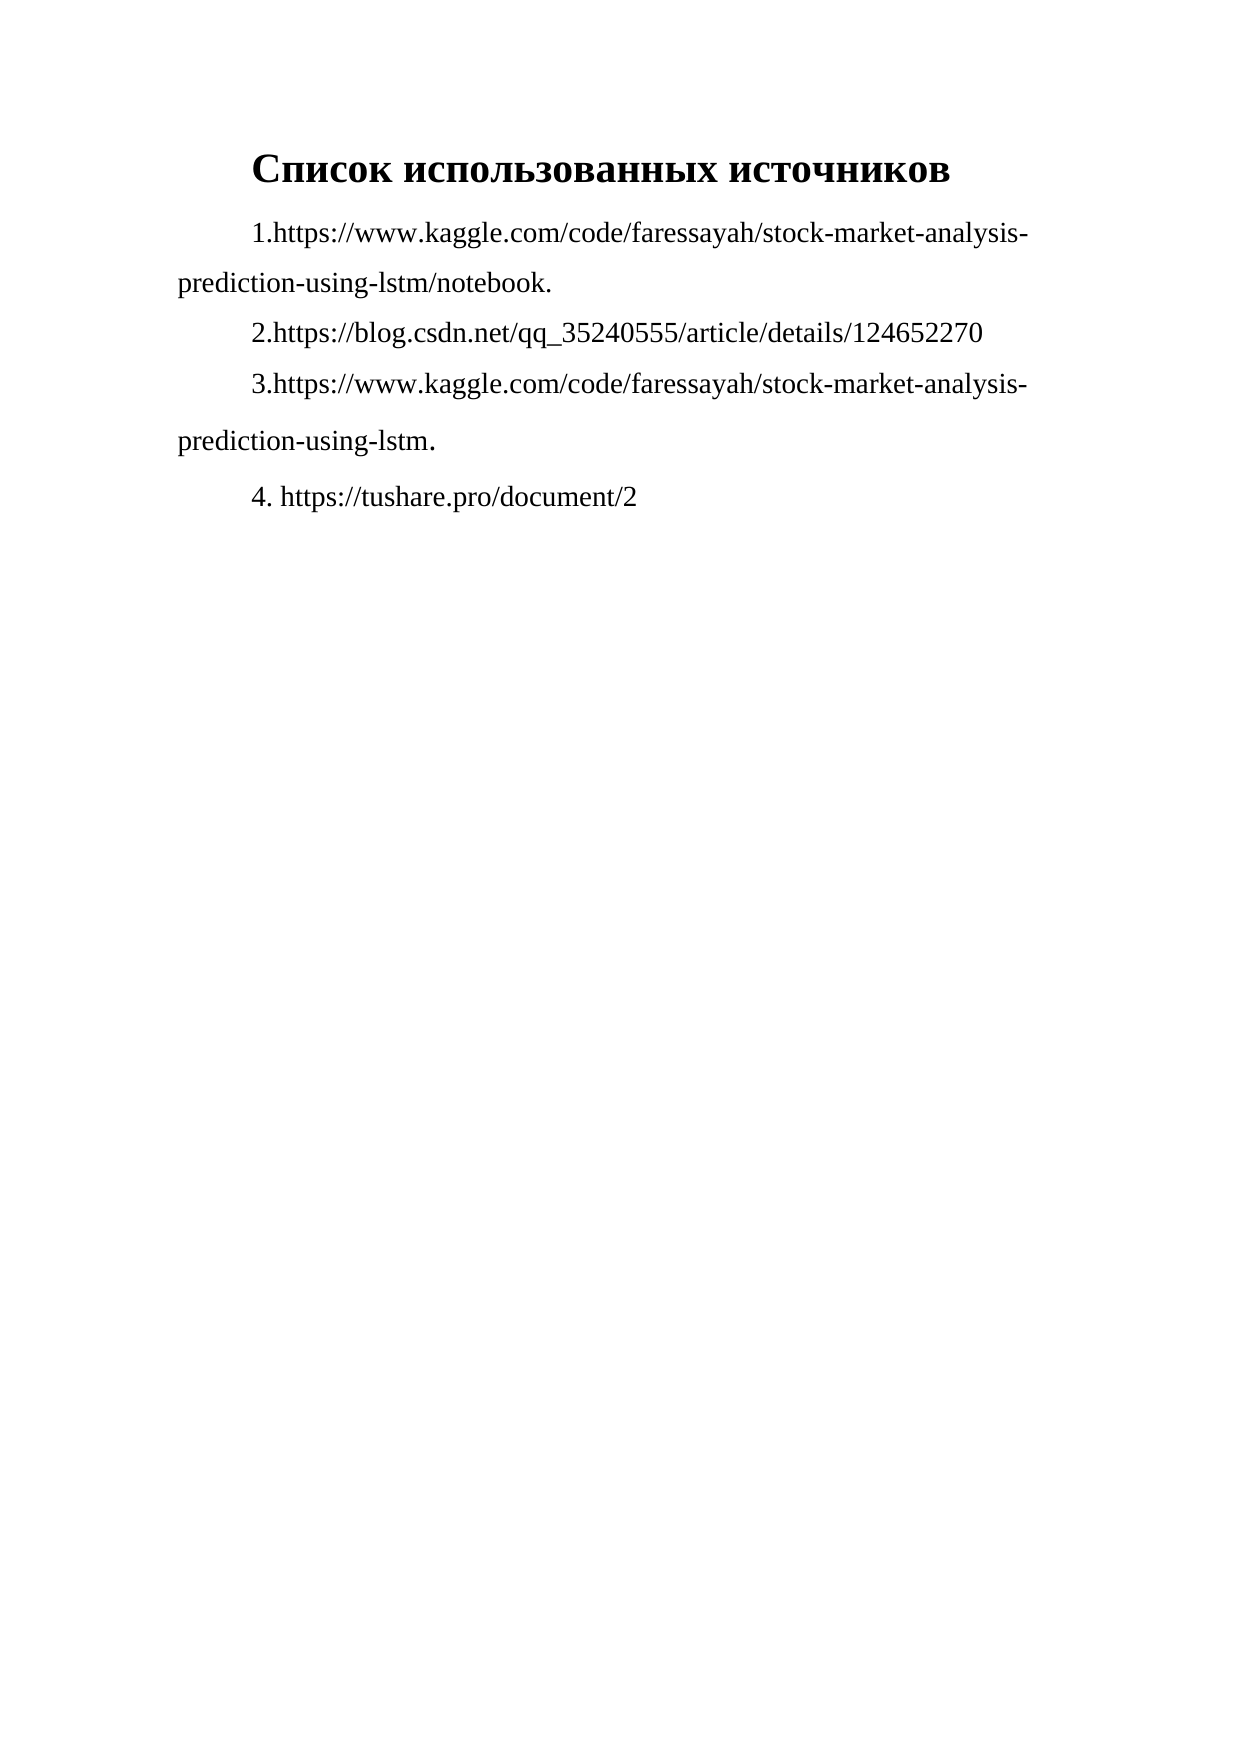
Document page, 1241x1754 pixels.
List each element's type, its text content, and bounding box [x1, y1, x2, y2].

subtitle Список использованных источников [177, 143, 1152, 191]
text 2.https://blog.csdn.net/qq_35240555/article/details/124652270 [177, 316, 1152, 349]
text 1.https://www.kaggle.com/code/faressayah/stock-market-analysis-prediction-using-lstm/notebook. [177, 215, 1152, 299]
text 3.https://www.kaggle.com/code/faressayah/stock-market-analysis-prediction-using-lstm. [177, 366, 1152, 459]
text 4. https://tushare.pro/document/2 [177, 479, 1152, 512]
